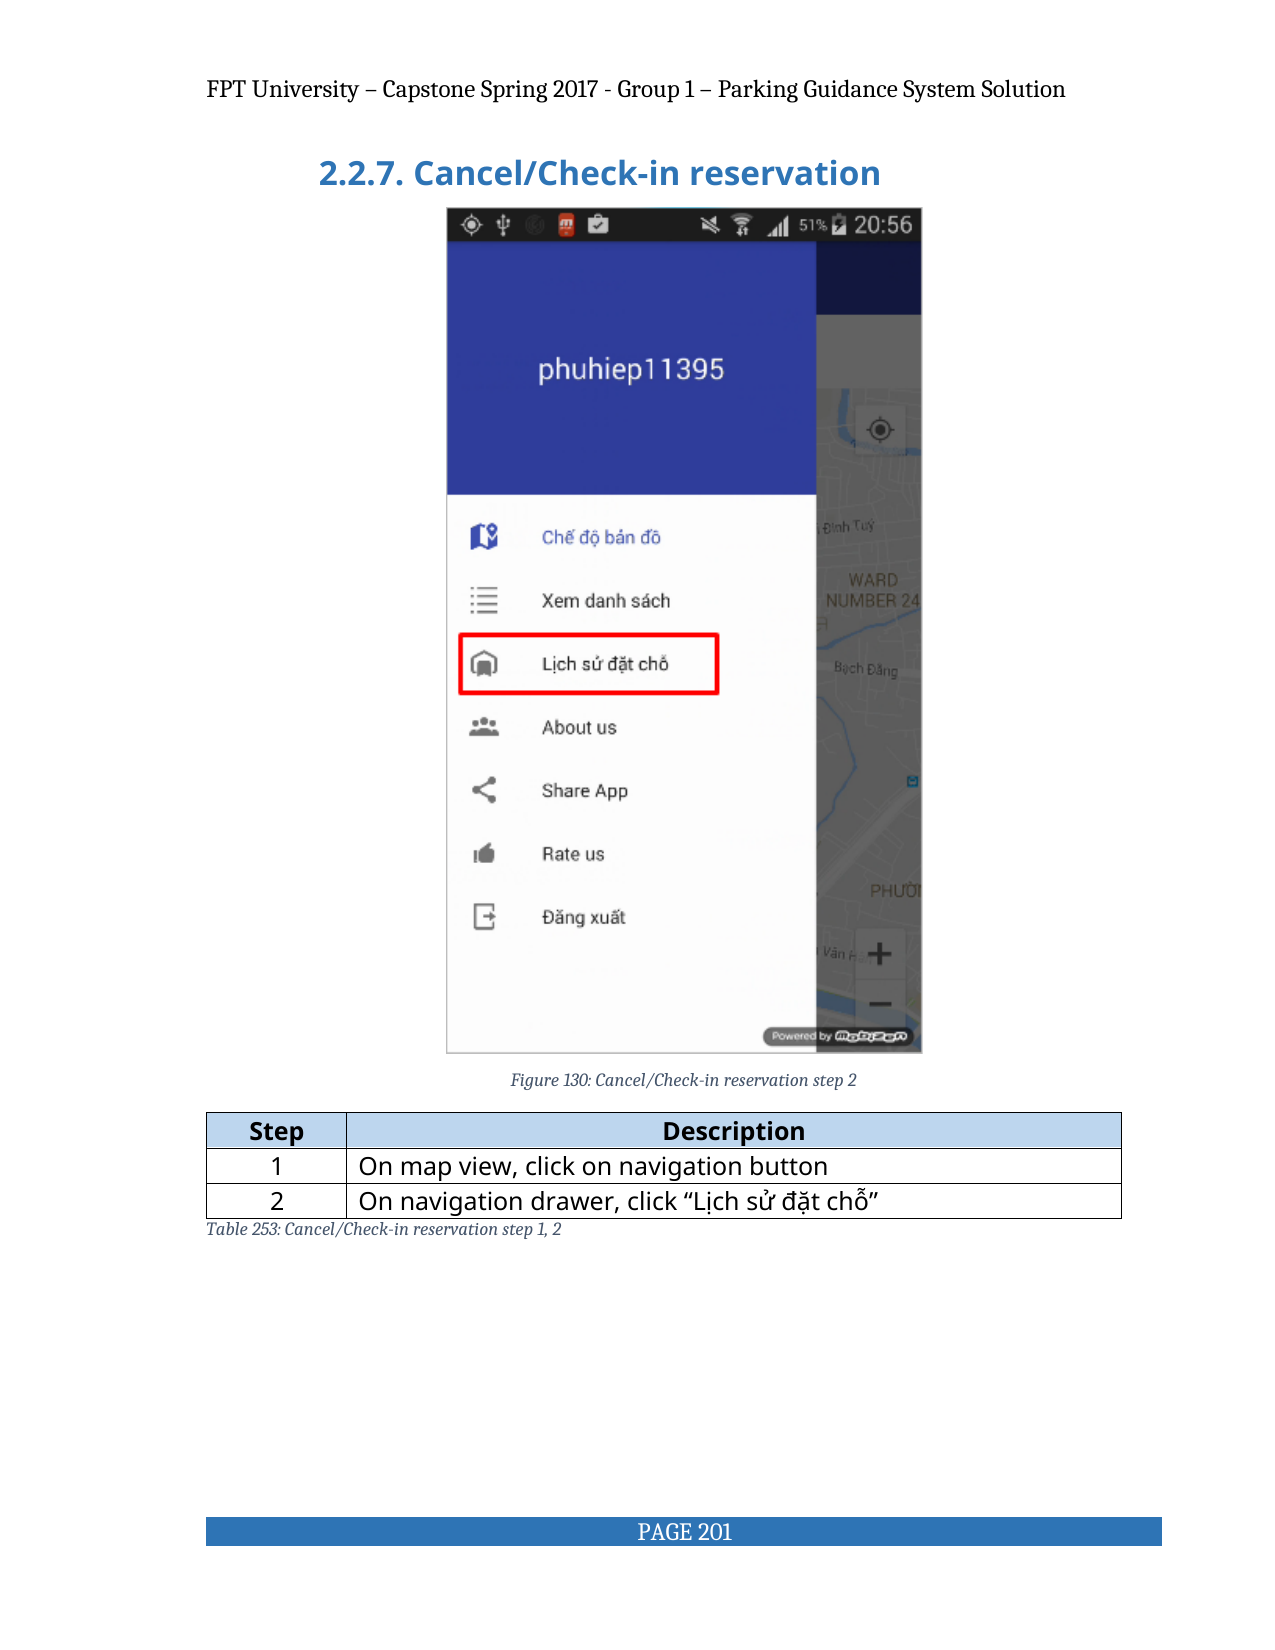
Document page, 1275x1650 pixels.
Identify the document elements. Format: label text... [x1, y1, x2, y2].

text Figure 130: Cancel/Check-in reservation step 2 [206, 1070, 1162, 1091]
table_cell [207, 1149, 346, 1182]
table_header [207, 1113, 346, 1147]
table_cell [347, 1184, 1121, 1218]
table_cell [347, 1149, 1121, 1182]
text Table 253: Cancel/Check-in reservation step 1, 2 [206, 1219, 1162, 1240]
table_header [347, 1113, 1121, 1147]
picture [446, 207, 923, 1054]
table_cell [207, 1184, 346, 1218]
subtitle Cancel/Check-in reservation [206, 150, 1162, 195]
